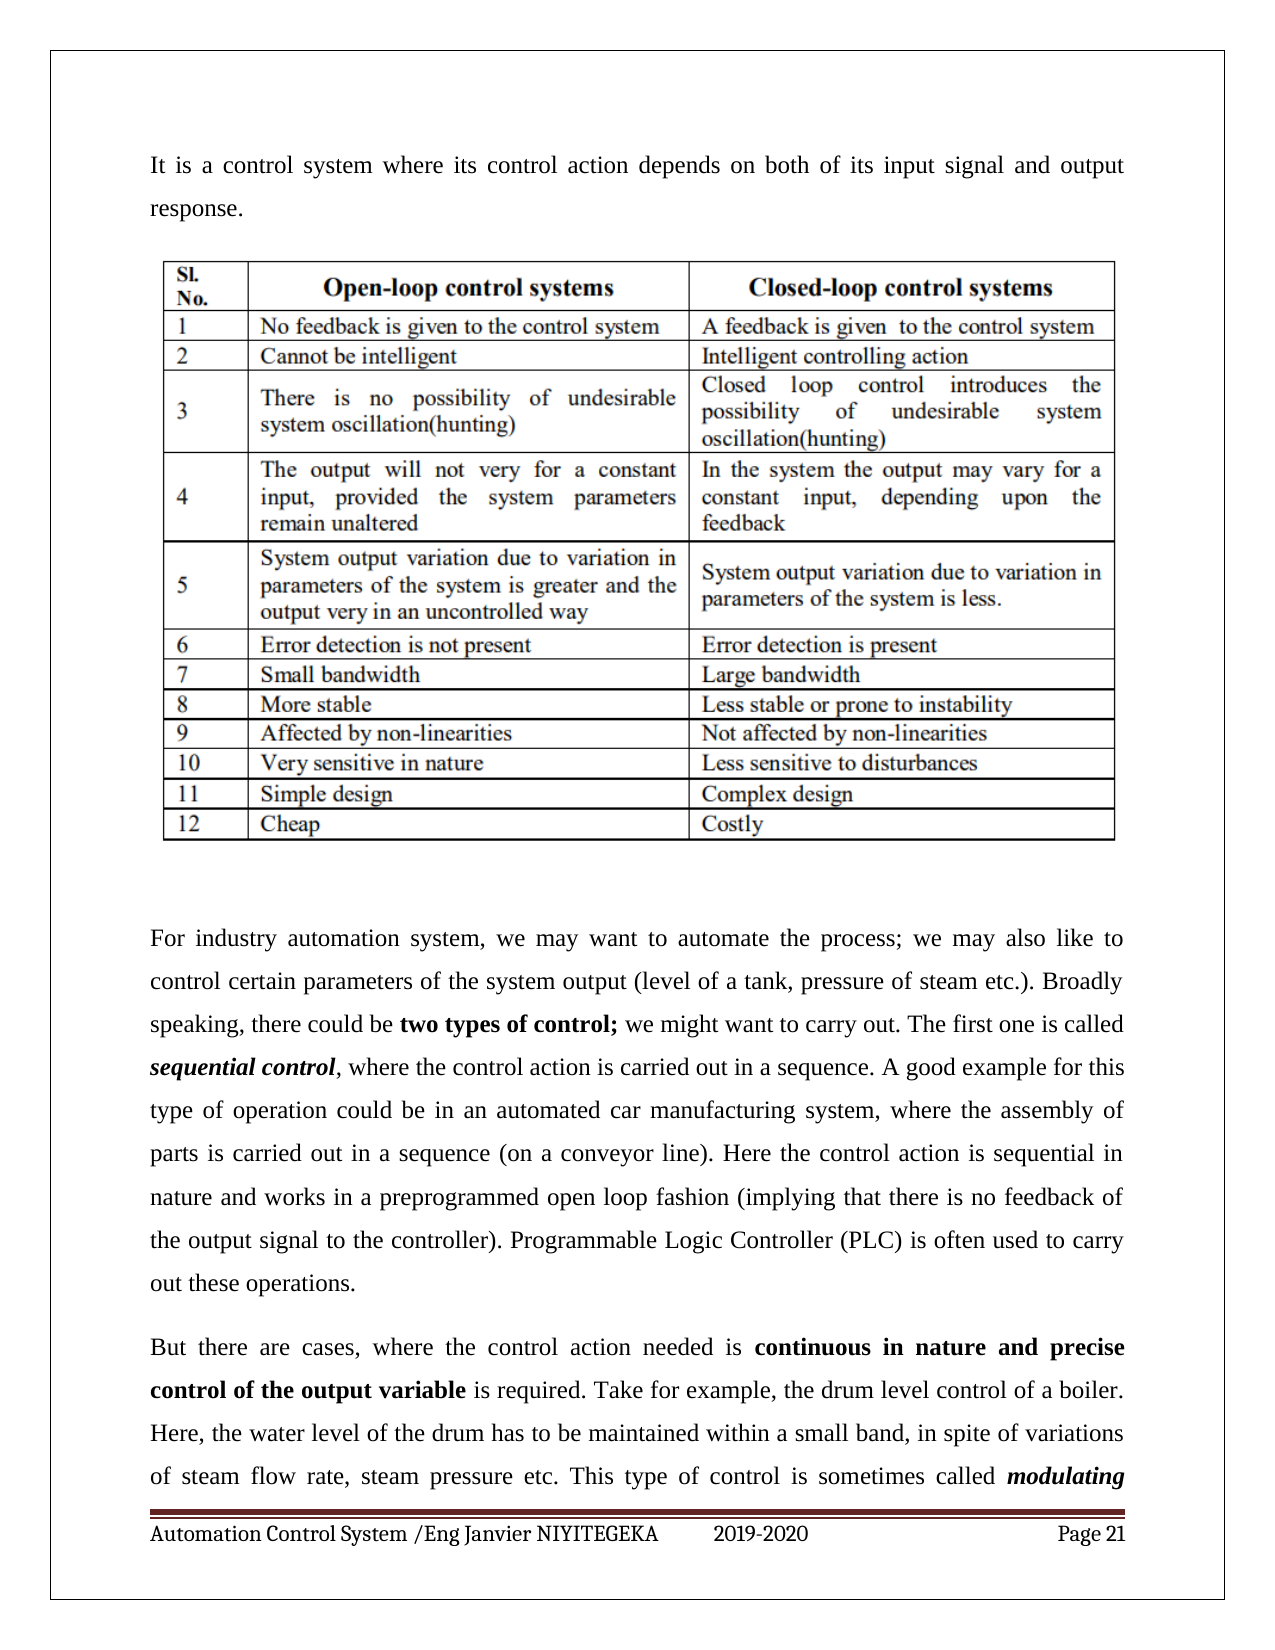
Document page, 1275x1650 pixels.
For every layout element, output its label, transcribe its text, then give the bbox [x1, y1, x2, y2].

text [150, 1332, 1125, 1490]
picture [150, 242, 1125, 854]
text It is a control system where its control action depends on both of its input signal and output response. [150, 150, 1125, 222]
text For industry automation system, we may want to automate the process; we may also like to control certain parameters of the system output (level of a tank, pressure of steam etc.). Broadly speaking, there could be two types of control; we might want to carry out. The first one is called sequential control, where the control action is carried out in a sequence. A good example for this type of operation could be in an automated car manufacturing system, where the assembly of parts is carried out in a sequence (on a conveyor line). Here the control action is sequential in nature and works in a preprogrammed open loop fashion (implying that there is no feedback of the output signal to the controller). Programmable Logic Controller (PLC) is often used to carry out these operations. [150, 923, 1125, 1297]
